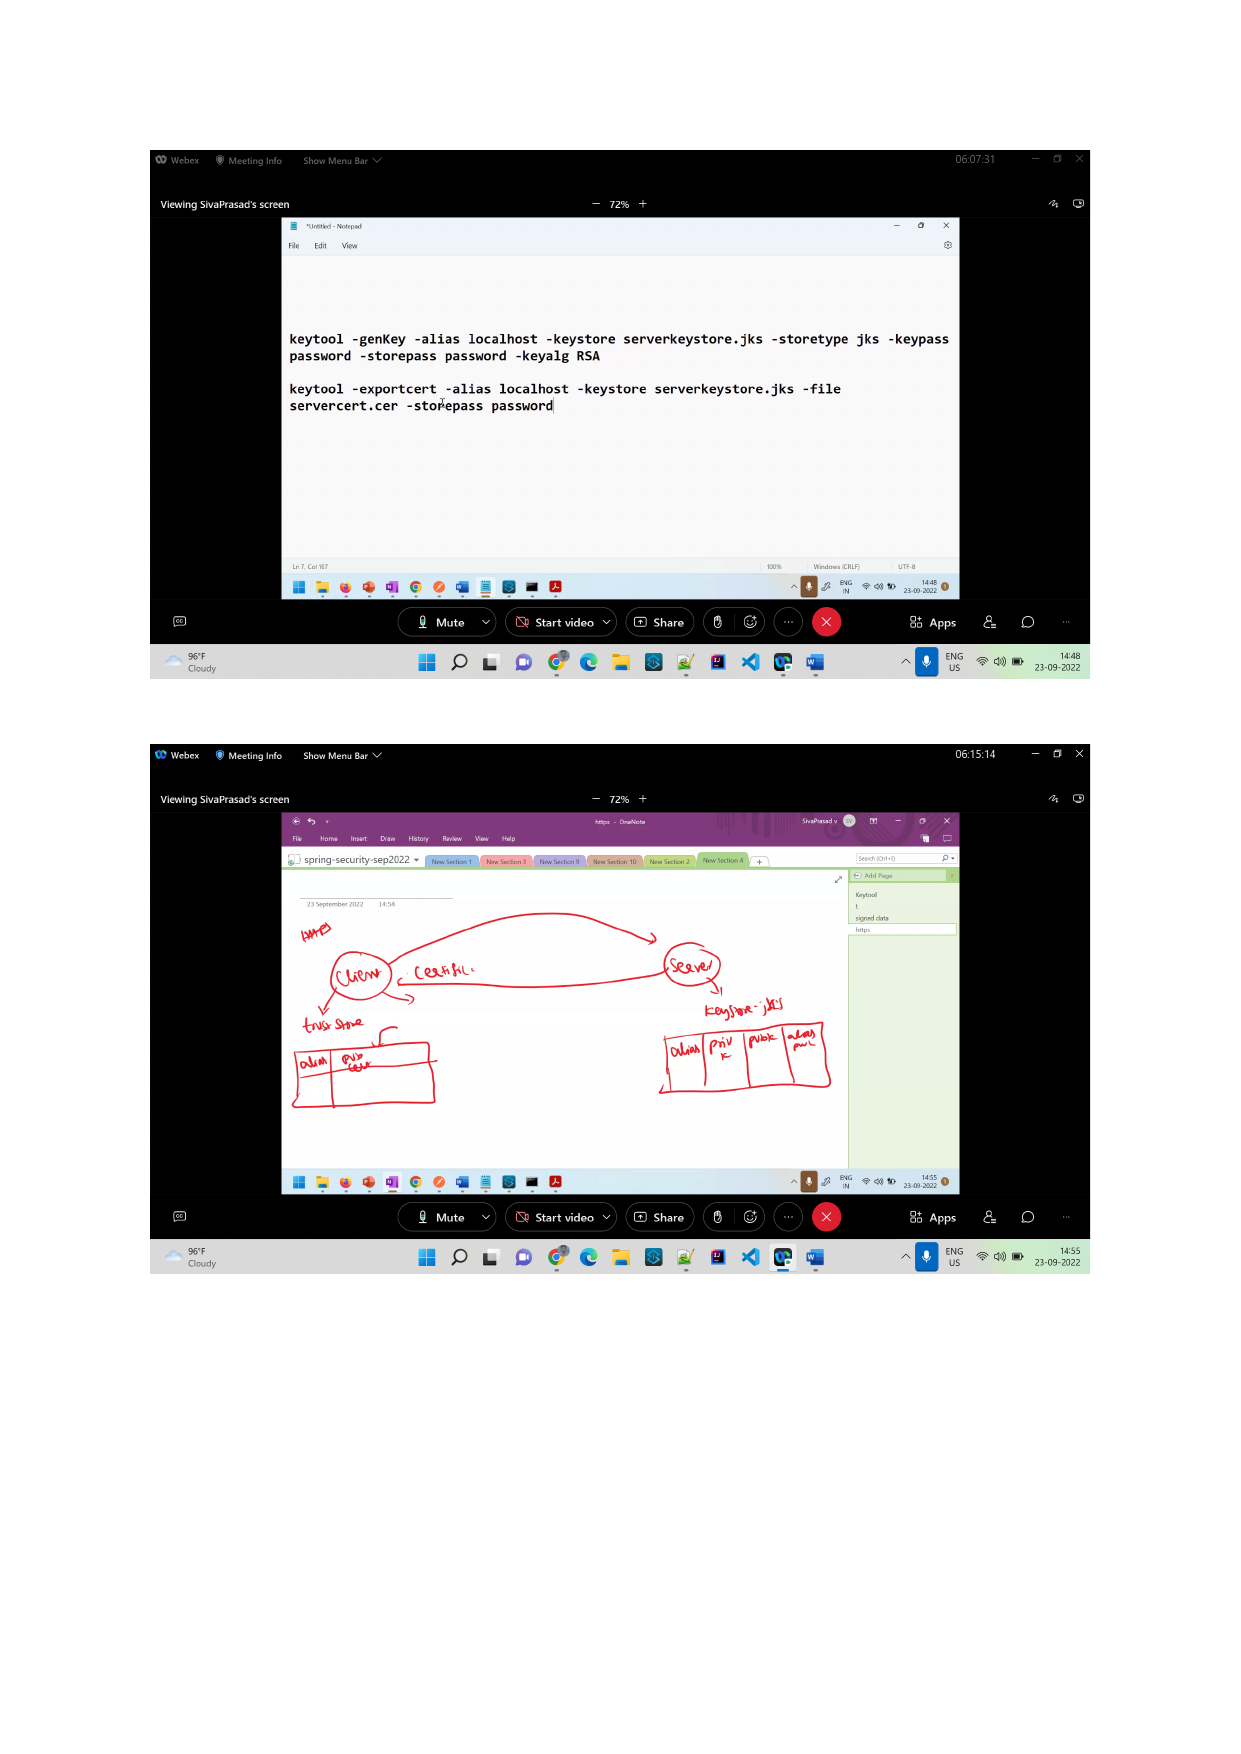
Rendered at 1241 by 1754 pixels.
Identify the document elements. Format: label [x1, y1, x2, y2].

picture [150, 744, 1091, 1274]
picture [150, 150, 1091, 679]
